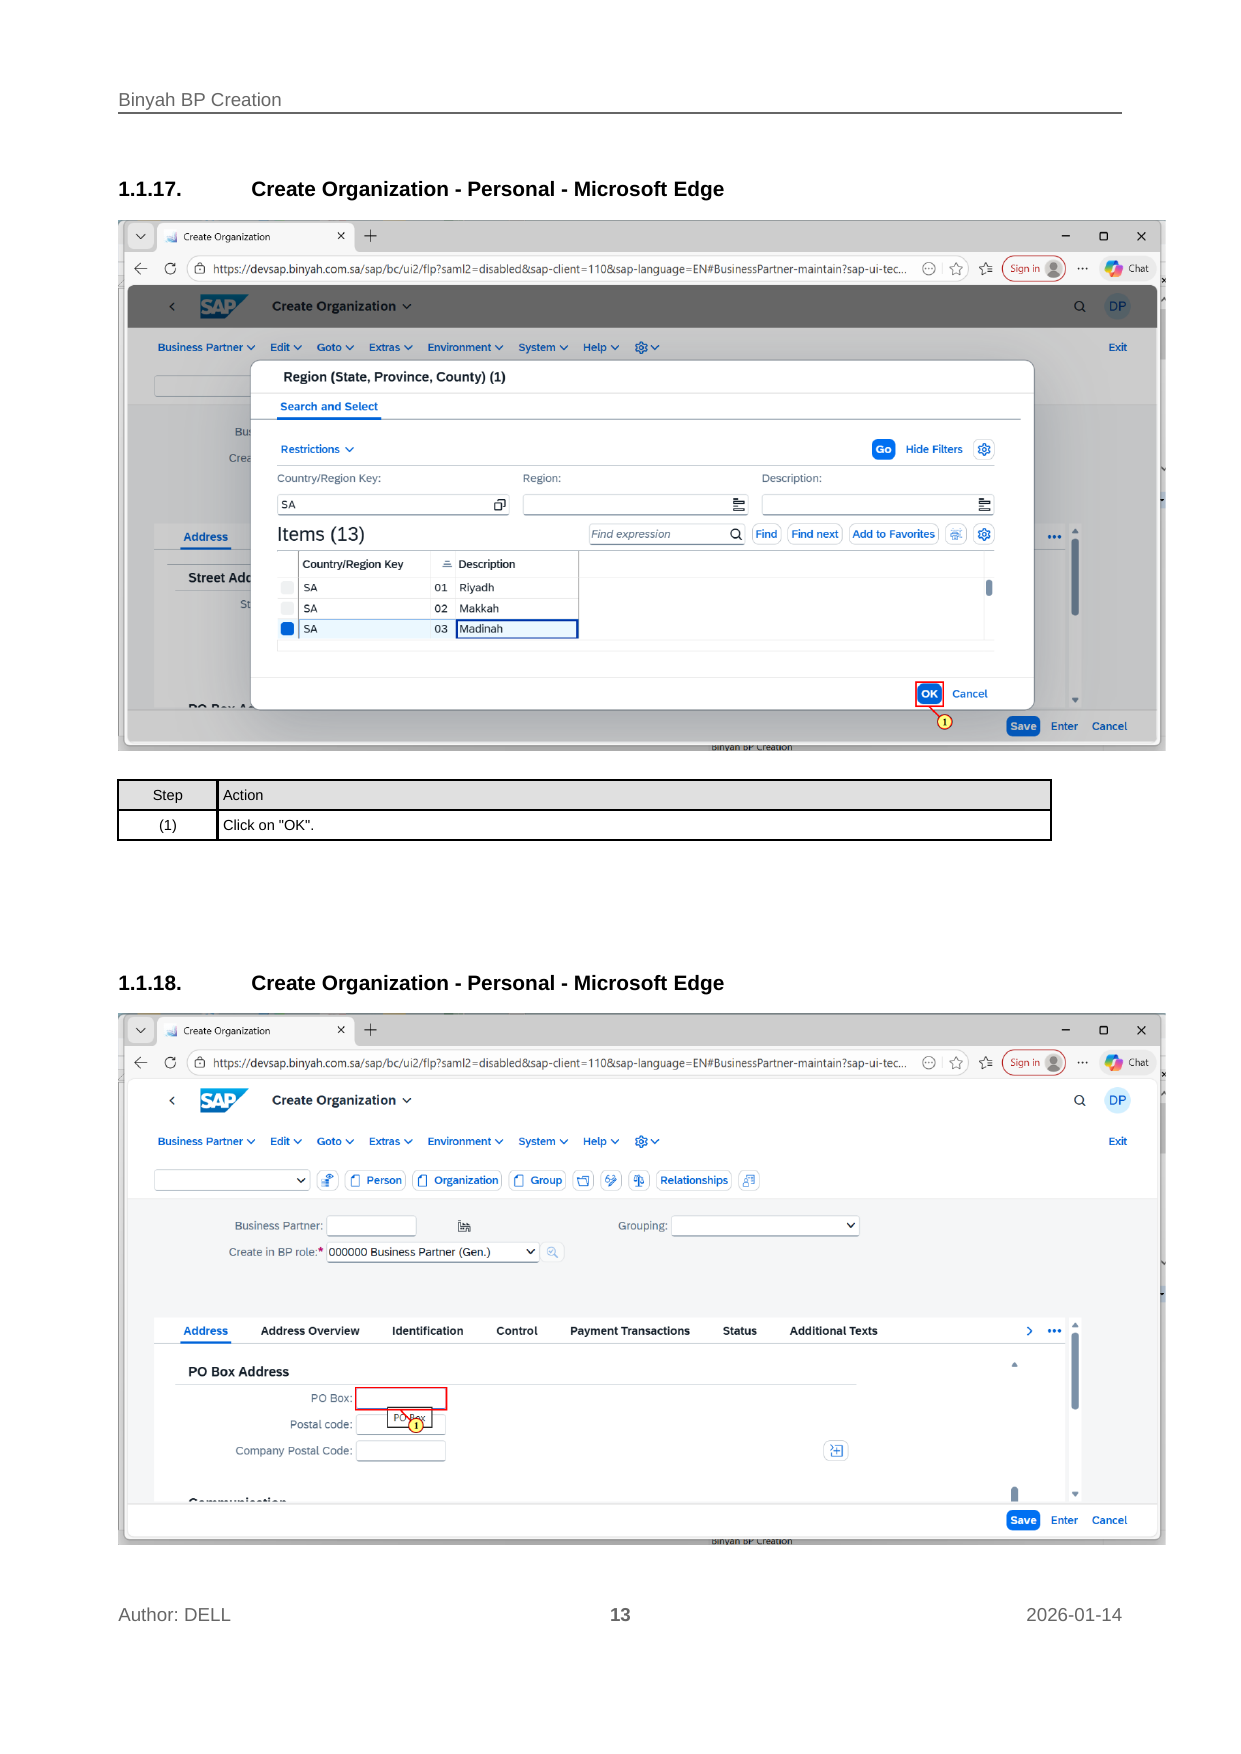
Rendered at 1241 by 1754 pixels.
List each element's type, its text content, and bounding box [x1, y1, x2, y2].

picture [118, 220, 1166, 751]
table_cell (1) [119, 811, 216, 839]
picture [118, 1013, 1166, 1545]
table_cell Click on "OK". [219, 811, 1050, 839]
table_header Step [119, 781, 216, 809]
text Create Organization - Personal - Microsoft​ Edge [118, 971, 1122, 995]
text Create Organization - Personal - Microsoft​ Edge [118, 177, 1122, 201]
table_header Action [219, 781, 1050, 809]
